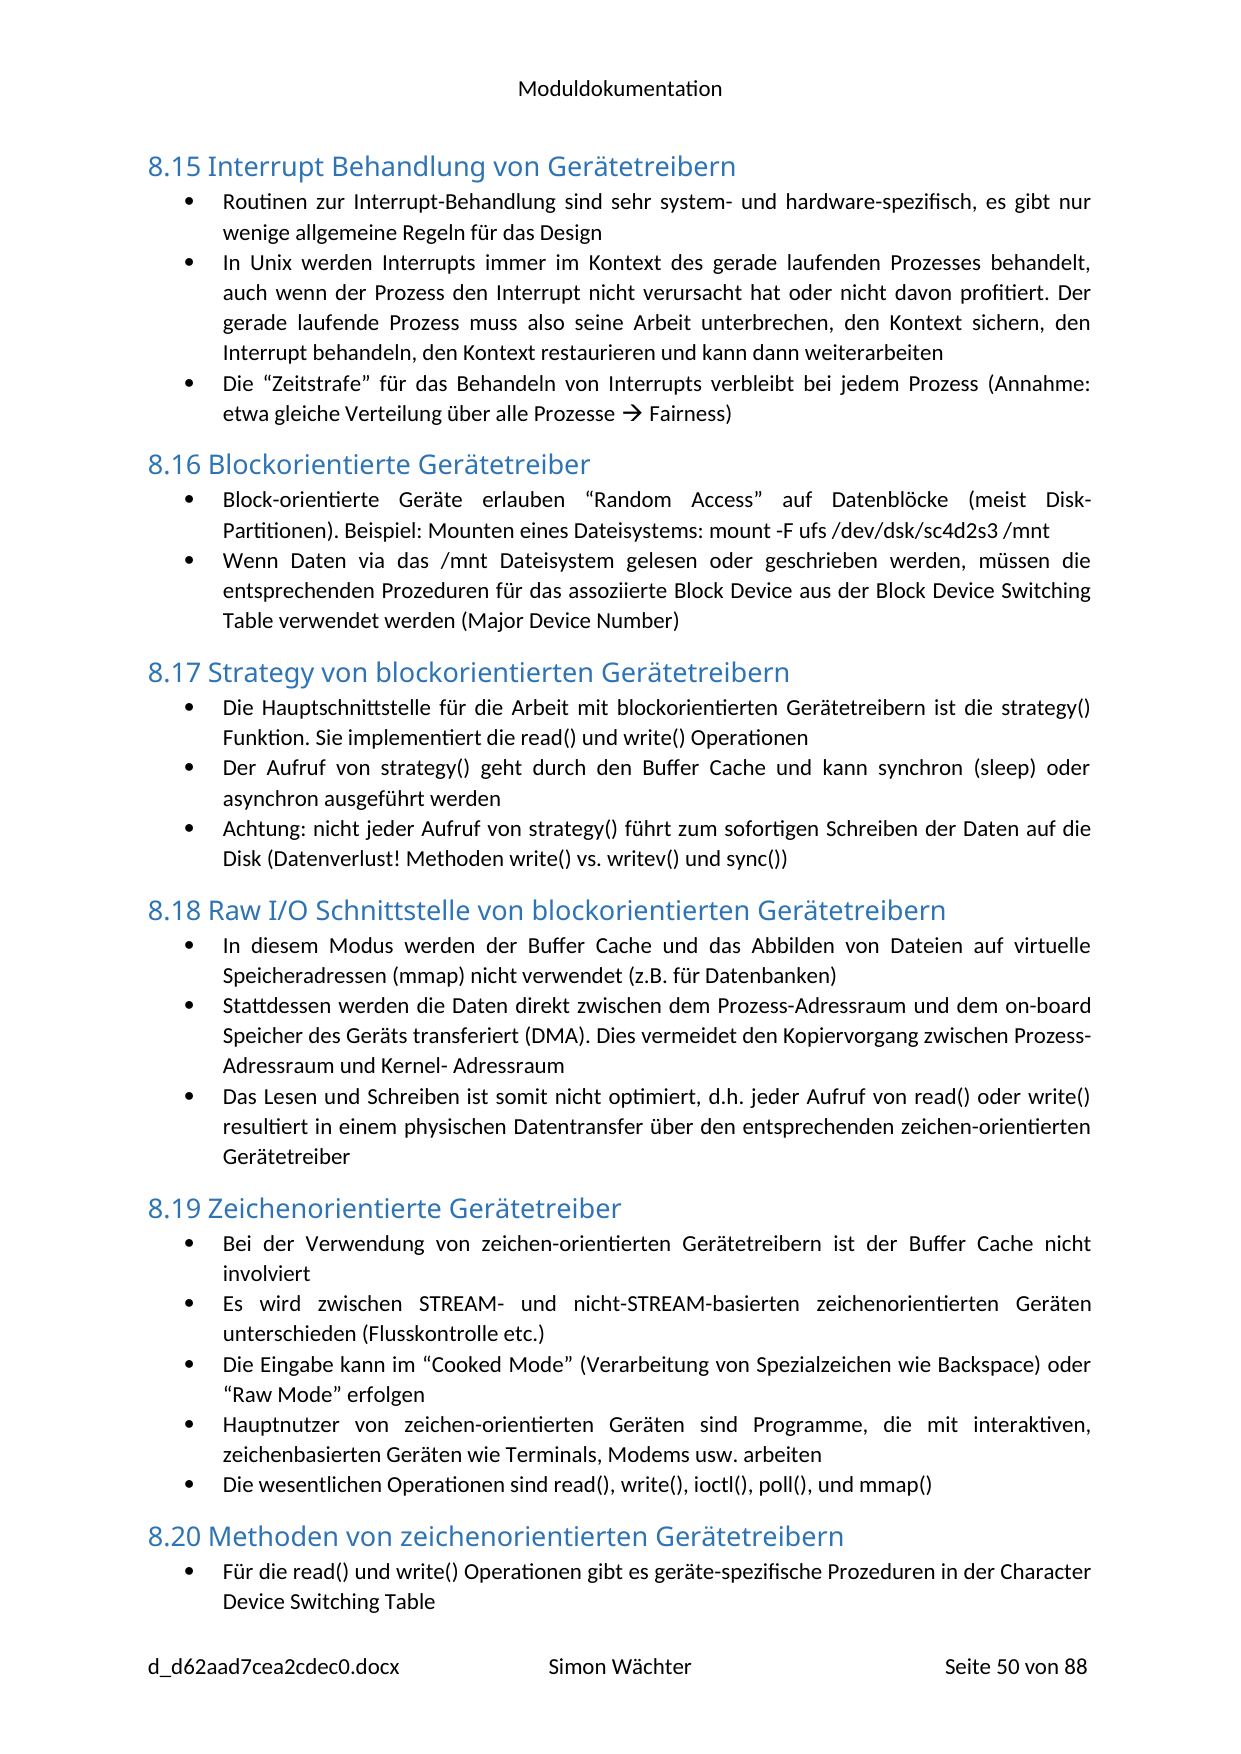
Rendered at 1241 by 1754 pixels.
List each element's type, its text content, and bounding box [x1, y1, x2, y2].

list Die Eingabe kann im “Cooked Mode” (Verarbeitung von Spezialzeichen wie Backspace) oder “Raw Mode” erfolgen [185, 1350, 1093, 1408]
list Block-orientierte Geräte erlauben “Random Access” auf Datenblöcke (meist Disk-Partitionen). Beispiel: Mounten eines Dateisystems: mount -F ufs /dev/dsk/sc4d2s3 /mnt [185, 486, 1093, 544]
subtitle Blockorientierte Gerätetreiber [148, 446, 1093, 483]
list Achtung: nicht jeder Aufruf von strategy() führt zum sofortigen Schreiben der Daten auf die Disk (Datenverlust! Methoden write() vs. writev() und sync()) [185, 814, 1093, 872]
subtitle Zeichenorientierte Gerätetreiber [148, 1189, 1093, 1226]
list Wenn Daten via das /mnt Dateisystem gelesen oder geschrieben werden, müssen die entsprechenden Prozeduren für das assoziierte Block Device aus der Block Device Switching Table verwendet werden (Major Device Number) [185, 546, 1093, 634]
list In Unix werden Interrupts immer im Kontext des gerade laufenden Prozesses behandelt, auch wenn der Prozess den Interrupt nicht verursacht hat oder nicht davon profitiert. Der gerade laufende Prozess muss also seine Arbeit unterbrechen, den Kontext sichern, den Interrupt behandeln, den Kontext restaurieren und kann dann weiterarbeiten [185, 248, 1093, 366]
list Hauptnutzer von zeichen-orientierten Geräten sind Programme, die mit interaktiven, zeichenbasierten Geräten wie Terminals, Modems usw. arbeiten [185, 1410, 1093, 1468]
list Es wird zwischen STREAM- und nicht-STREAM-basierten zeichenorientierten Geräten unterschieden (Flusskontrolle etc.) [185, 1289, 1093, 1347]
list Die Hauptschnittstelle für die Arbeit mit blockorientierten Gerätetreibern ist die strategy() Funktion. Sie implementiert die read() und write() Operationen [185, 693, 1093, 751]
list Für die read() und write() Operationen gibt es geräte-spezifische Prozeduren in der Character Device Switching Table [185, 1557, 1093, 1615]
subtitle Strategy von blockorientierten Gerätetreibern [148, 653, 1093, 690]
list Die wesentlichen Operationen sind read(), write(), ioctl(), poll(), und mmap() [185, 1471, 1093, 1498]
list Das Lesen und Schreiben ist somit nicht optimiert, d.h. jeder Aufruf von read() oder write() resultiert in einem physischen Datentransfer über den entsprechenden zeichen-orientierten Gerätetreiber [185, 1082, 1093, 1170]
subtitle Interrupt Behandlung von Gerätetreibern [148, 148, 1093, 184]
list Routinen zur Interrupt-Behandlung sind sehr system- und hardware-spezifisch, es gibt nur wenige allgemeine Regeln für das Design [185, 187, 1093, 246]
list Die “Zeitstrafe” für das Behandeln von Interrupts verbleibt bei jedem Prozess (Annahme: etwa gleiche Verteilung über alle Prozesse Fairness) [185, 369, 1093, 427]
subtitle Methoden von zeichenorientierten Gerätetreibern [148, 1517, 1093, 1554]
list Der Aufruf von strategy() geht durch den Buffer Cache und kann synchron (sleep) oder asynchron ausgeführt werden [185, 753, 1093, 812]
list In diesem Modus werden der Buffer Cache und das Abbilden von Dateien auf virtuelle Speicheradressen (mmap) nicht verwendet (z.B. für Datenbanken) [185, 931, 1093, 989]
list Stattdessen werden die Daten direkt zwischen dem Prozess-Adressraum und dem on-board Speicher des Geräts transferiert (DMA). Dies vermeidet den Kopiervorgang zwischen Prozess-Adressraum und Kernel- Adressraum [185, 991, 1093, 1079]
list Bei der Verwendung von zeichen-orientierten Gerätetreibern ist der Buffer Cache nicht involviert [185, 1229, 1093, 1287]
subtitle Raw I/O Schnittstelle von blockorientierten Gerätetreibern [148, 891, 1093, 928]
